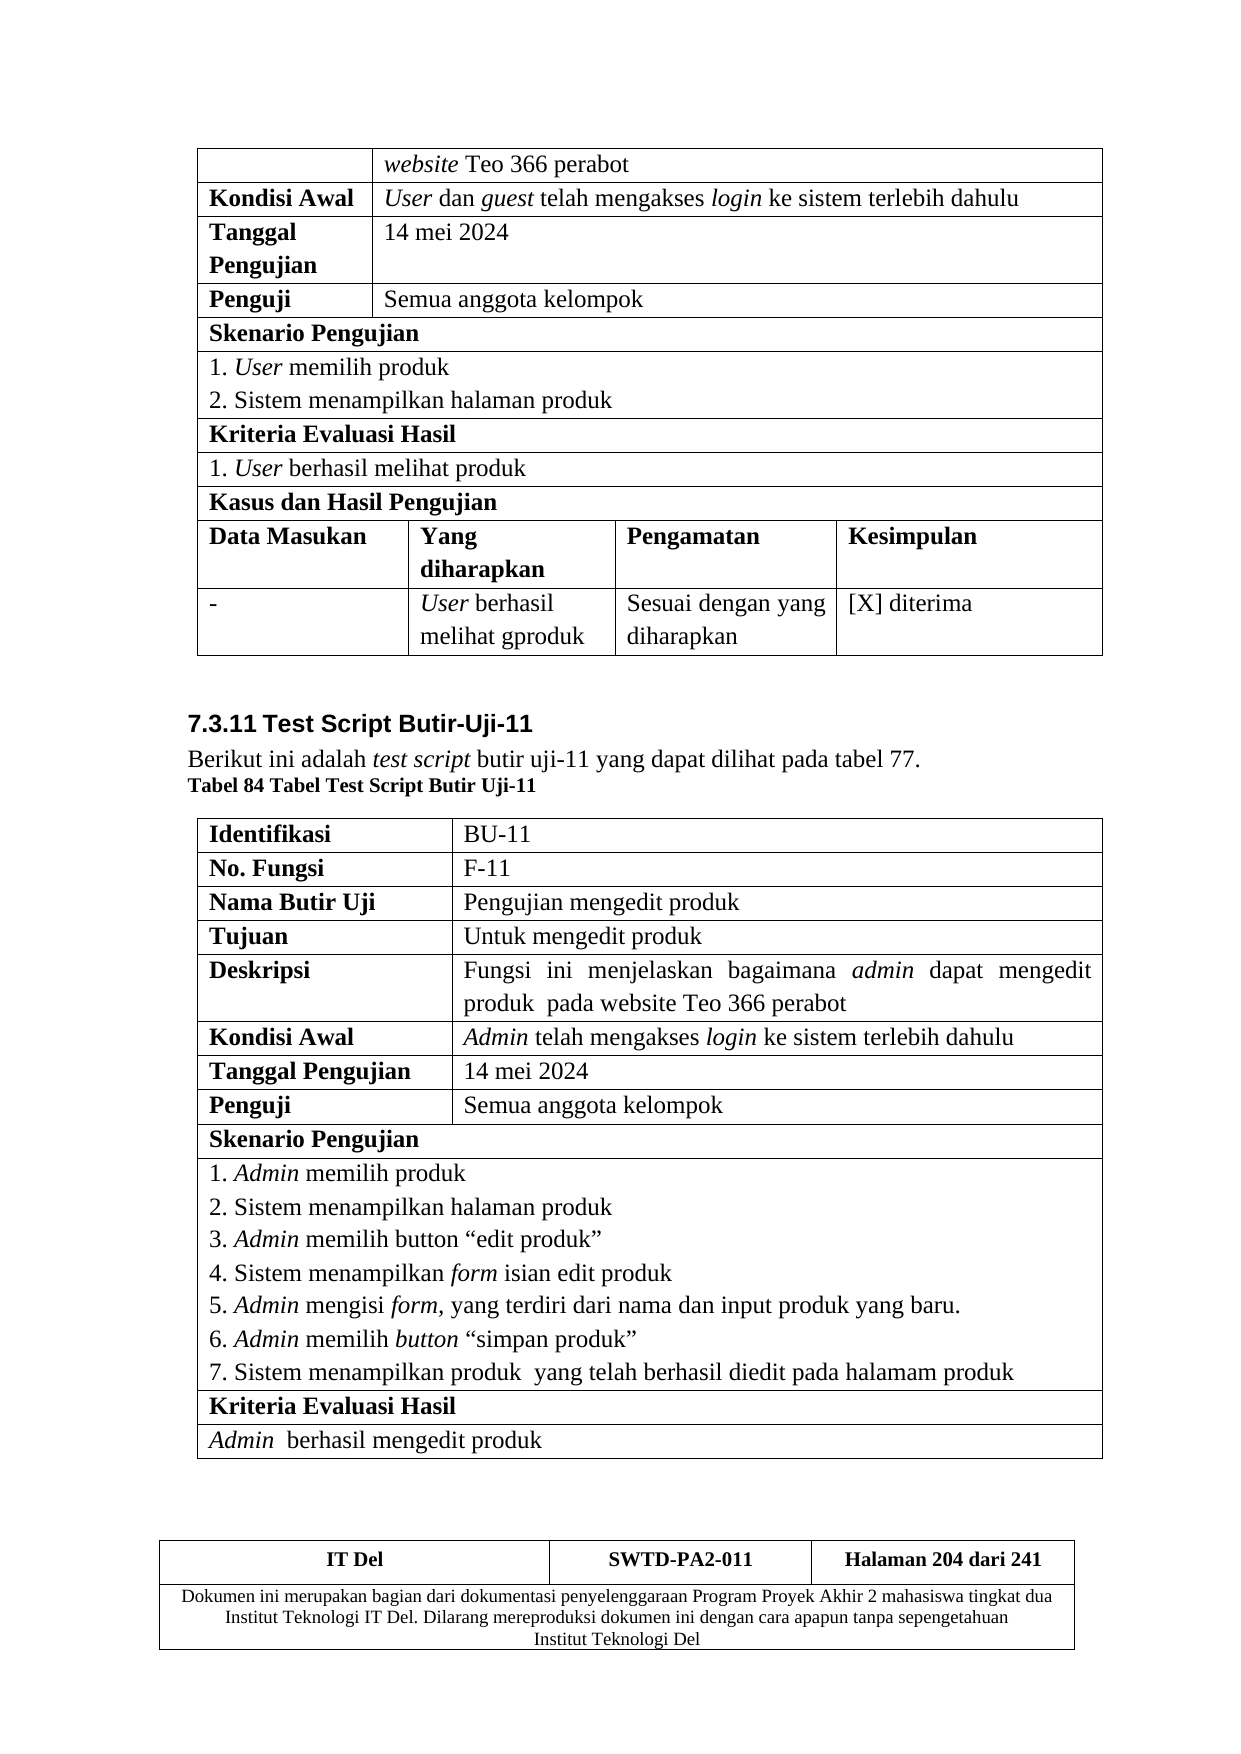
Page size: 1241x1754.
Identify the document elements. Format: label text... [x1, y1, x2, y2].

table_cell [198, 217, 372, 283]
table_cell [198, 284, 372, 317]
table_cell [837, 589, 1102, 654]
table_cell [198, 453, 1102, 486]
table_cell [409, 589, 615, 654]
text Berikut ini adalah test script butir uji-11 yang dapat dilihat pada tabel 77. [187, 744, 1092, 773]
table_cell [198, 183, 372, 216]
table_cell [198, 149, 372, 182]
text Tabel 84 Tabel Test Script Butir Uji-11 [187, 773, 1092, 797]
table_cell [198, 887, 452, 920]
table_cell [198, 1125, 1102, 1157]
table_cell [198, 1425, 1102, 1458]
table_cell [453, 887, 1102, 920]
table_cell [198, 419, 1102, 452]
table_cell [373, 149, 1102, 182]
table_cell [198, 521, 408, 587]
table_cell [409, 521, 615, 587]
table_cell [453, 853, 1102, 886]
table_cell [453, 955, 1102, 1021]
subtitle Test Script Butir-Uji-11 [187, 709, 1092, 738]
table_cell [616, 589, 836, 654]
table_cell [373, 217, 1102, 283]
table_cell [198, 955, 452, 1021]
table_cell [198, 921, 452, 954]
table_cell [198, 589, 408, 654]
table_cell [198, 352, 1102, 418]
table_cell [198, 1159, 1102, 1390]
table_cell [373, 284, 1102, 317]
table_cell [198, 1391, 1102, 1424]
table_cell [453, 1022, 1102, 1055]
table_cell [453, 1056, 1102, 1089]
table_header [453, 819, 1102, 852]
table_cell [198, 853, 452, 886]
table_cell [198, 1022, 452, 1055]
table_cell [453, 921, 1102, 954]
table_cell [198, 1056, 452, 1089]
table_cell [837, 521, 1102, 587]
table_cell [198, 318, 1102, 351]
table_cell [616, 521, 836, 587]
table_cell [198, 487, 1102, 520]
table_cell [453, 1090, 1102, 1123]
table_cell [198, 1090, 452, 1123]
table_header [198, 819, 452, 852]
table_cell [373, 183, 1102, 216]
